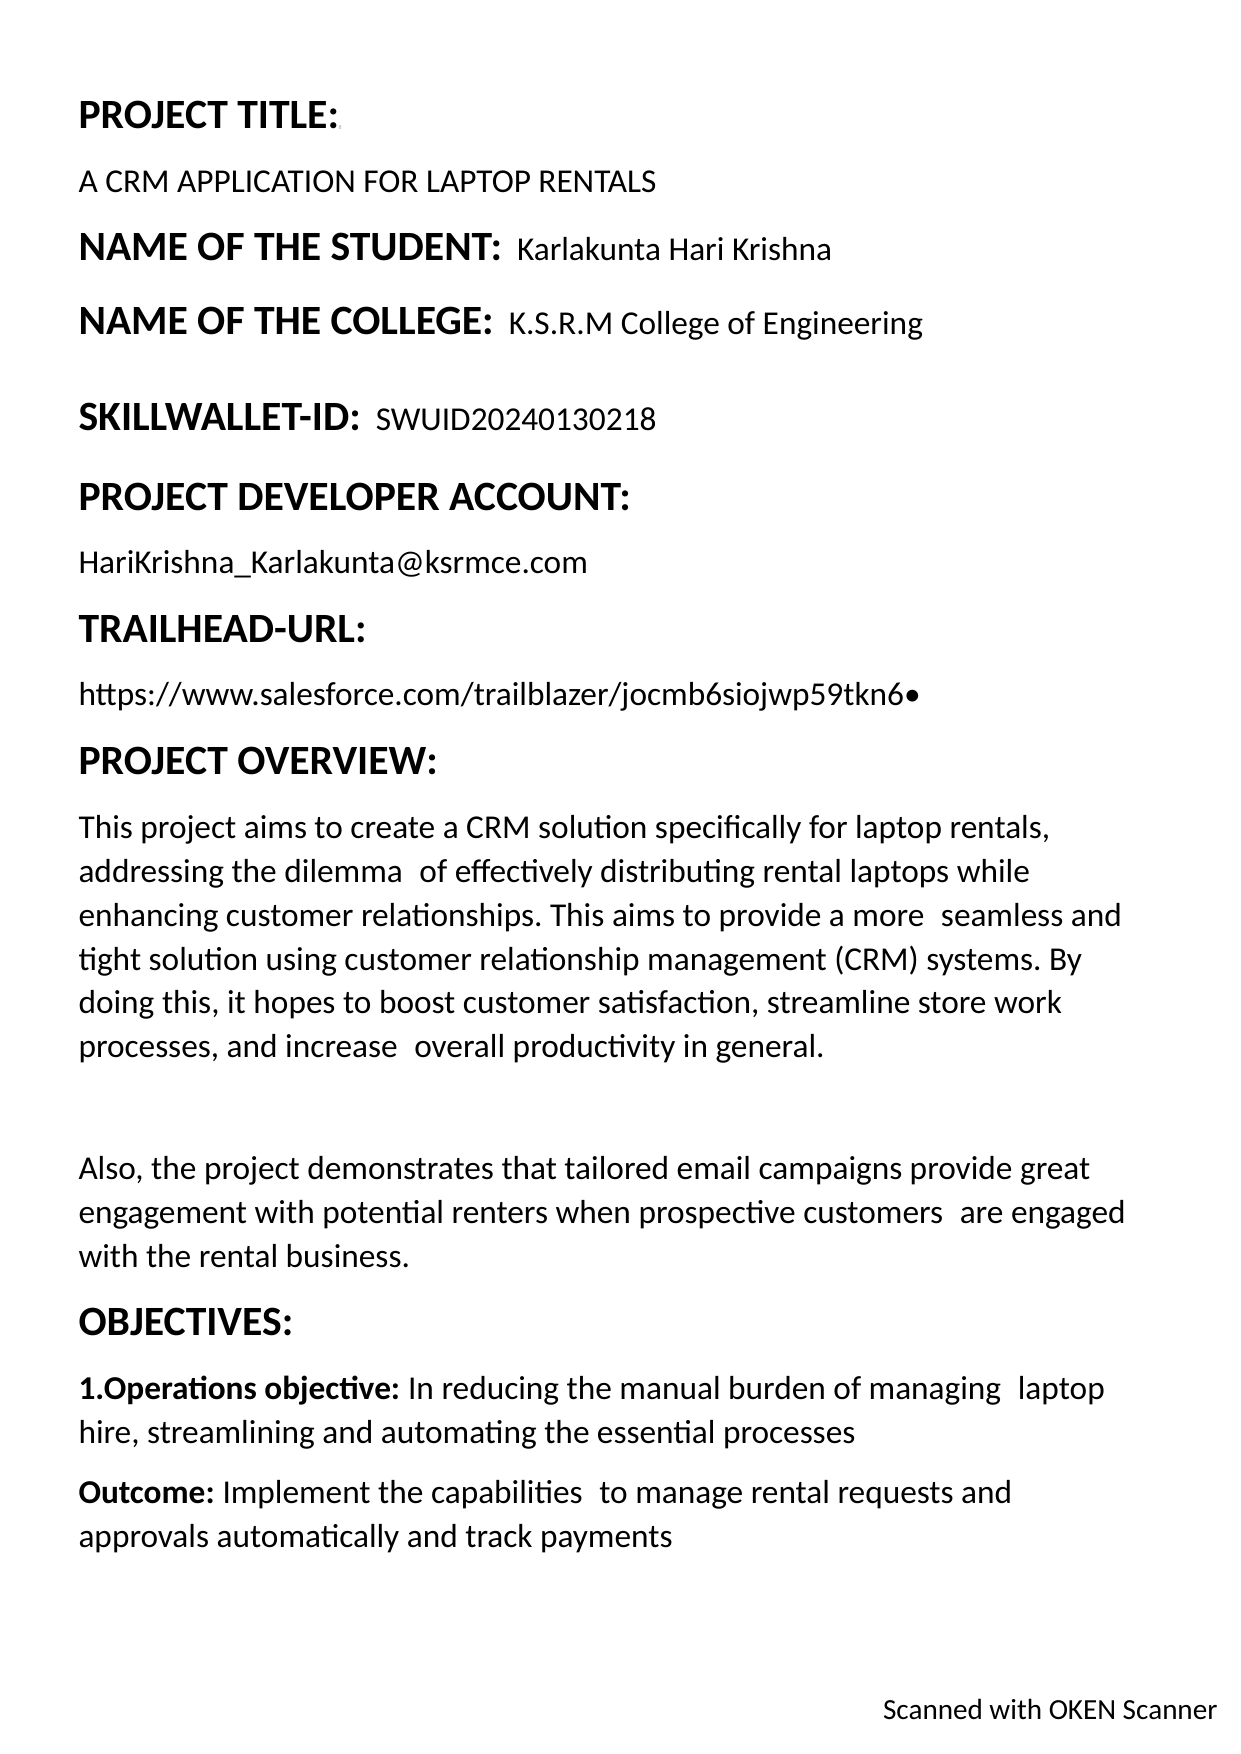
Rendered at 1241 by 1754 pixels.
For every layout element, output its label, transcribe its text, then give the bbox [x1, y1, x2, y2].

text Also, the project demonstrates that tailored email campaigns provide great engagement with potential renters when prospective customers are engaged with the rental business. [78, 1147, 1149, 1275]
text This project aims to create a CRM solution specifically for laptop rentals, addressing the dilemma of effectively distributing rental laptops while enhancing customer relationships. This aims to provide a more seamless and tight solution using customer relationship management (CRM) systems. By doing this, it hopes to boost customer satisfaction, streamline store work processes, and increase overall productivity in general. [78, 806, 1149, 1066]
text PROJECT OVERVIEW: [78, 734, 1149, 785]
text SKILLWALLET-ID: SWUID20240130218 [78, 368, 1149, 447]
text HariKrishna_Karlakunta@ksrmce.com [78, 541, 1149, 582]
text 1.Operations objective: In reducing the manual burden of managing laptop hire, streamlining and automating the essential processes [78, 1367, 1149, 1451]
text A CRM APPLICATION FOR LAPTOP RENTALS [78, 160, 1149, 201]
text PROJECT DEVELOPER ACCOUNT: [78, 470, 1149, 521]
text PROJECT TITLE: [78, 88, 1149, 139]
text Outcome: Implement the capabilities to manage rental requests and approvals automatically and track payments [78, 1471, 1149, 1556]
text NAME OF THE STUDENT: Karlakunta Hari Krishna [78, 220, 1149, 271]
text https://www.salesforce.com/trailblazer/jocmb6siojwp59tkn6• [78, 673, 1149, 714]
text OBJECTIVES: [78, 1295, 1149, 1346]
text TRAILHEAD-URL: [78, 602, 1149, 653]
text NAME OF THE COLLEGE: K.S.R.M College of Engineering [78, 294, 1149, 345]
